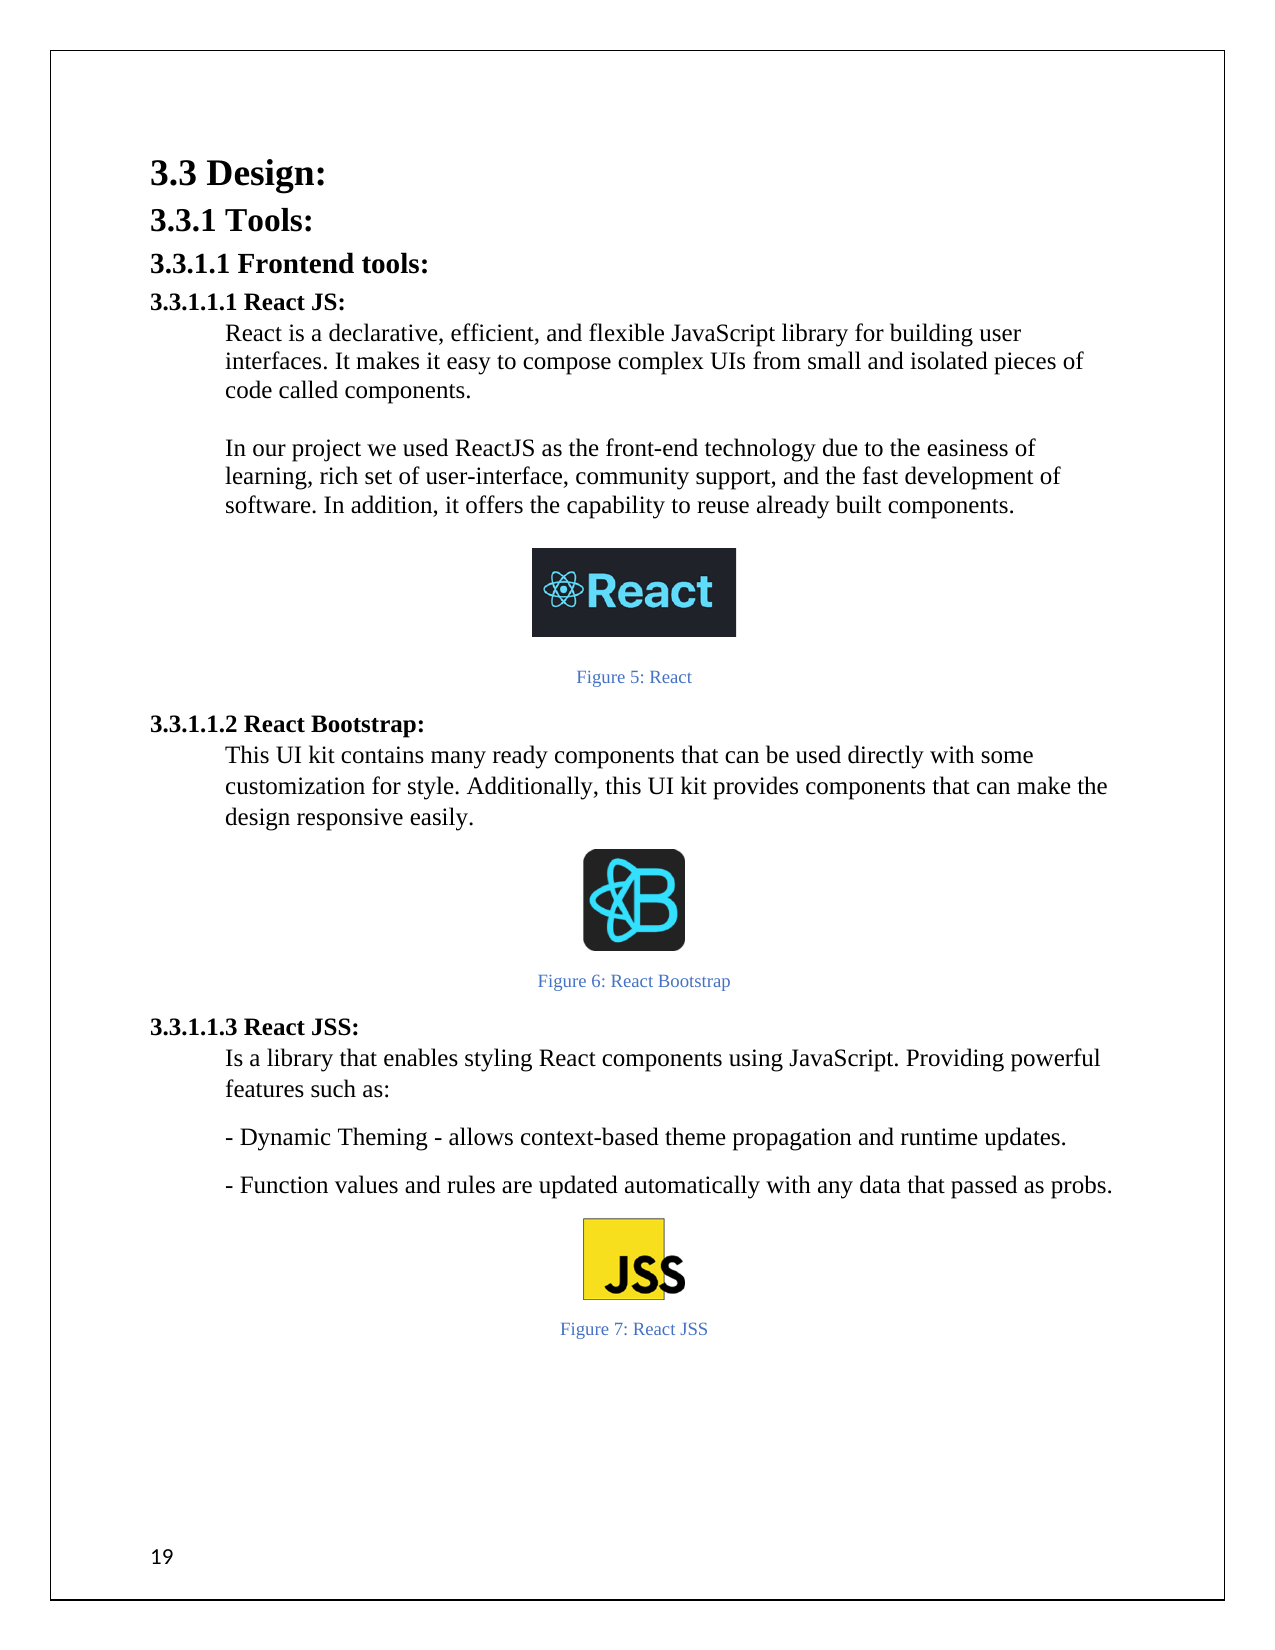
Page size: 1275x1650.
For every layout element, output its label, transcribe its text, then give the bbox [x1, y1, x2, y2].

text React is a declarative, efficient, and flexible JavaScript library for building user interfaces. It makes it easy to compose complex UIs from small and isolated pieces of code called components. [225, 318, 1118, 404]
text This UI kit contains many ready components that can be used directly with some customization for style. Additionally, this UI kit provides components that can make the design responsive easily. [225, 740, 1118, 831]
subtitle 3.3.1 Tools: [150, 201, 1118, 239]
text In our project we used ReactJS as the front-end technology due to the easiness of learning, rich set of user-interface, community support, and the fast development of software. In addition, it offers the capability to reuse already built components. [225, 433, 1118, 519]
text - Function values and rules are updated automatically with any data that passed as probs. [225, 1170, 1118, 1198]
subtitle 3.3.1.1.1 React JS: [150, 287, 1118, 315]
text Figure 7: React JSS [150, 1318, 1118, 1339]
picture [583, 849, 685, 951]
text Figure 6: React Bootstrap [150, 970, 1118, 991]
subtitle 3.3.1.1.3 React JSS: [150, 1012, 1118, 1041]
text Figure 5: React [150, 666, 1118, 688]
text - Dynamic Theming - allows context-based theme propagation and runtime updates. [225, 1122, 1118, 1151]
subtitle 3.3 Design: [150, 150, 1118, 193]
text Is a library that enables styling React components using JavaScript. Providing powerful features such as: [225, 1043, 1118, 1103]
subtitle 3.3.1.1 Frontend tools: [150, 246, 1118, 280]
picture [532, 548, 737, 637]
picture [583, 1217, 685, 1300]
subtitle 3.3.1.1.2 React Bootstrap: [150, 709, 1118, 737]
